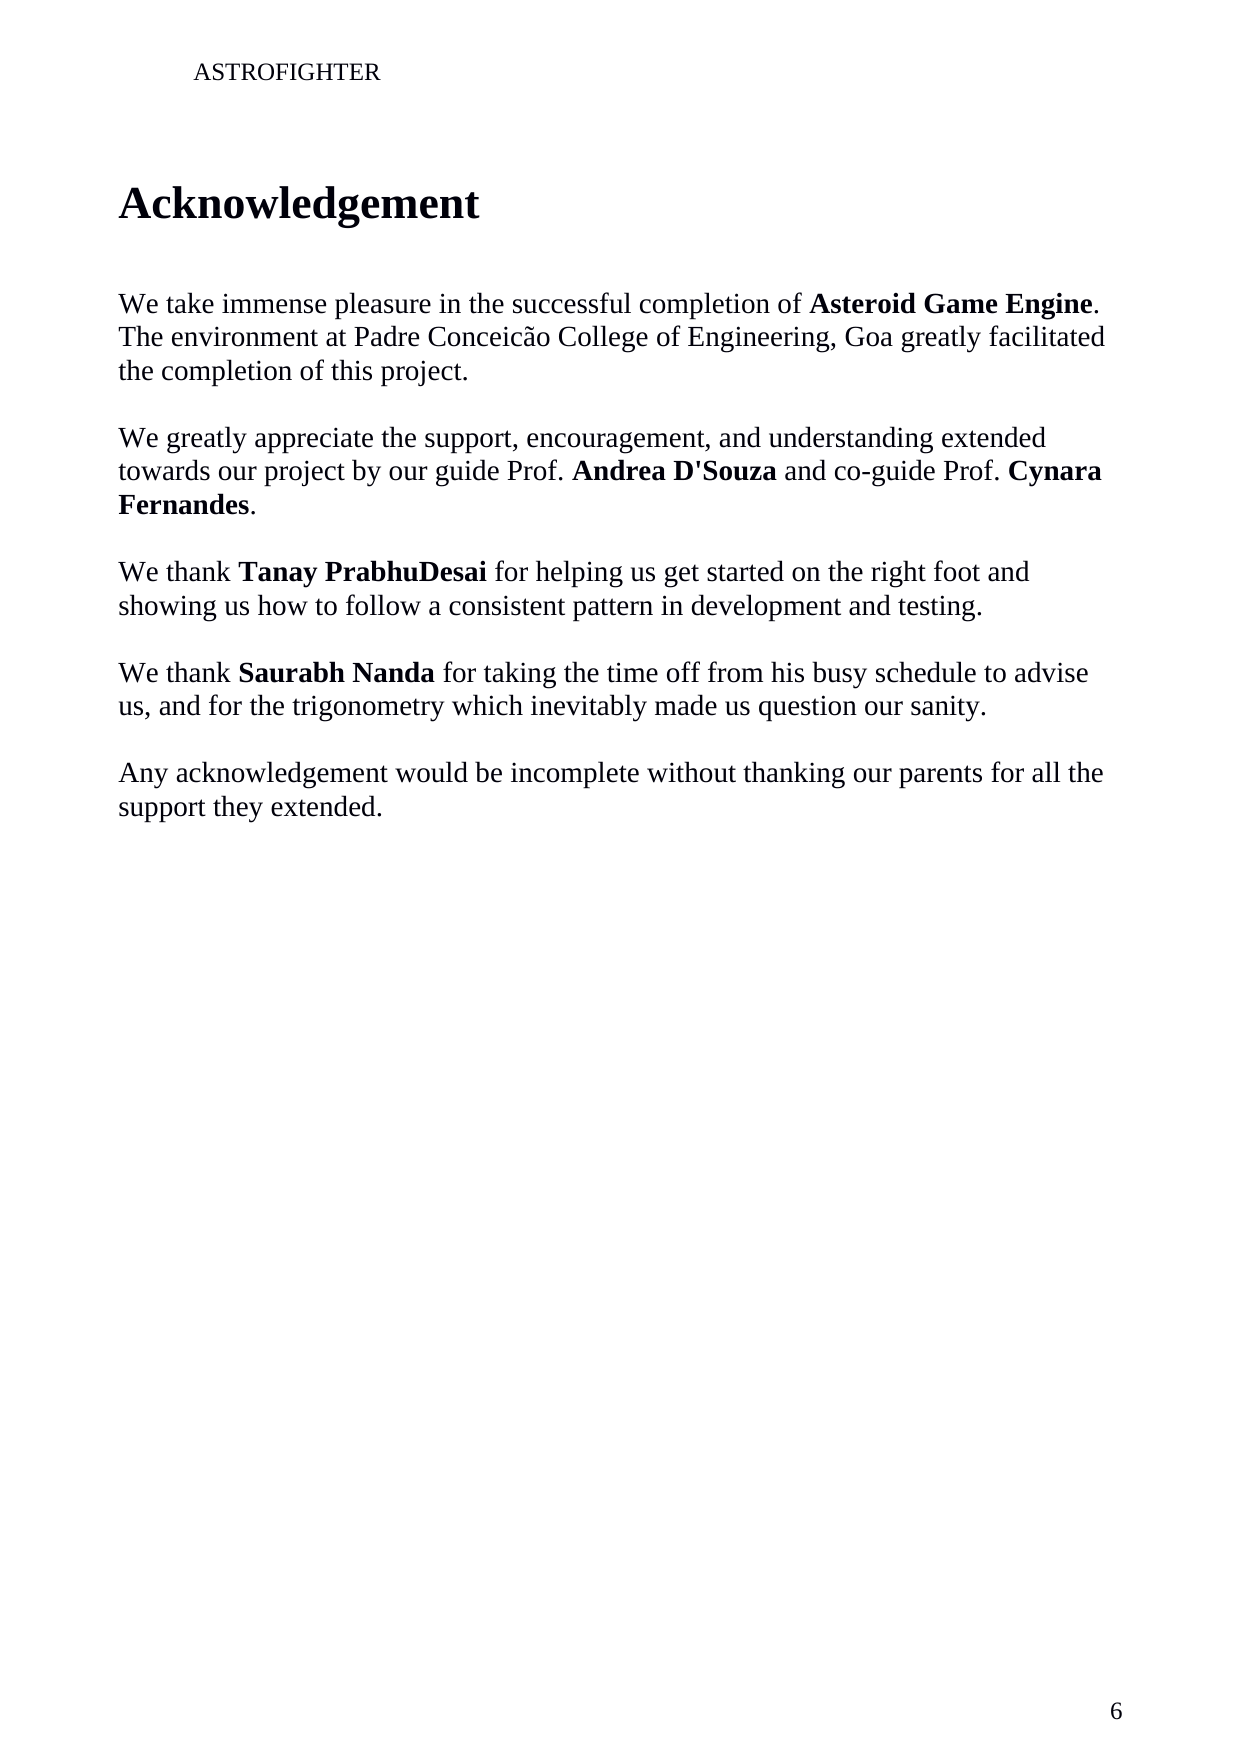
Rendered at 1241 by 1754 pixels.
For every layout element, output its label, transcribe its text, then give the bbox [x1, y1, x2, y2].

text Acknowledgement [118, 176, 1122, 228]
text We greatly appreciate the support, encouragement, and understanding extended towards our project by our guide Prof. Andrea D'Souza and co-guide Prof. Cynara Fernandes. [118, 420, 1122, 521]
text Any acknowledgement would be incomplete without thanking our parents for all the support they extended. [118, 755, 1122, 822]
text We thank Saurabh Nanda for taking the time off from his busy schedule to advise us, and for the trigonometry which inevitably made us question our sanity. [118, 655, 1122, 722]
text We thank Tanay PrabhuDesai for helping us get started on the right foot and showing us how to follow a consistent pattern in development and testing. [118, 554, 1122, 621]
text We take immense pleasure in the successful completion of Asteroid Game Engine. The environment at Padre Conceicão College of Engineering, Goa greatly facilitated the completion of this project. [118, 286, 1122, 386]
